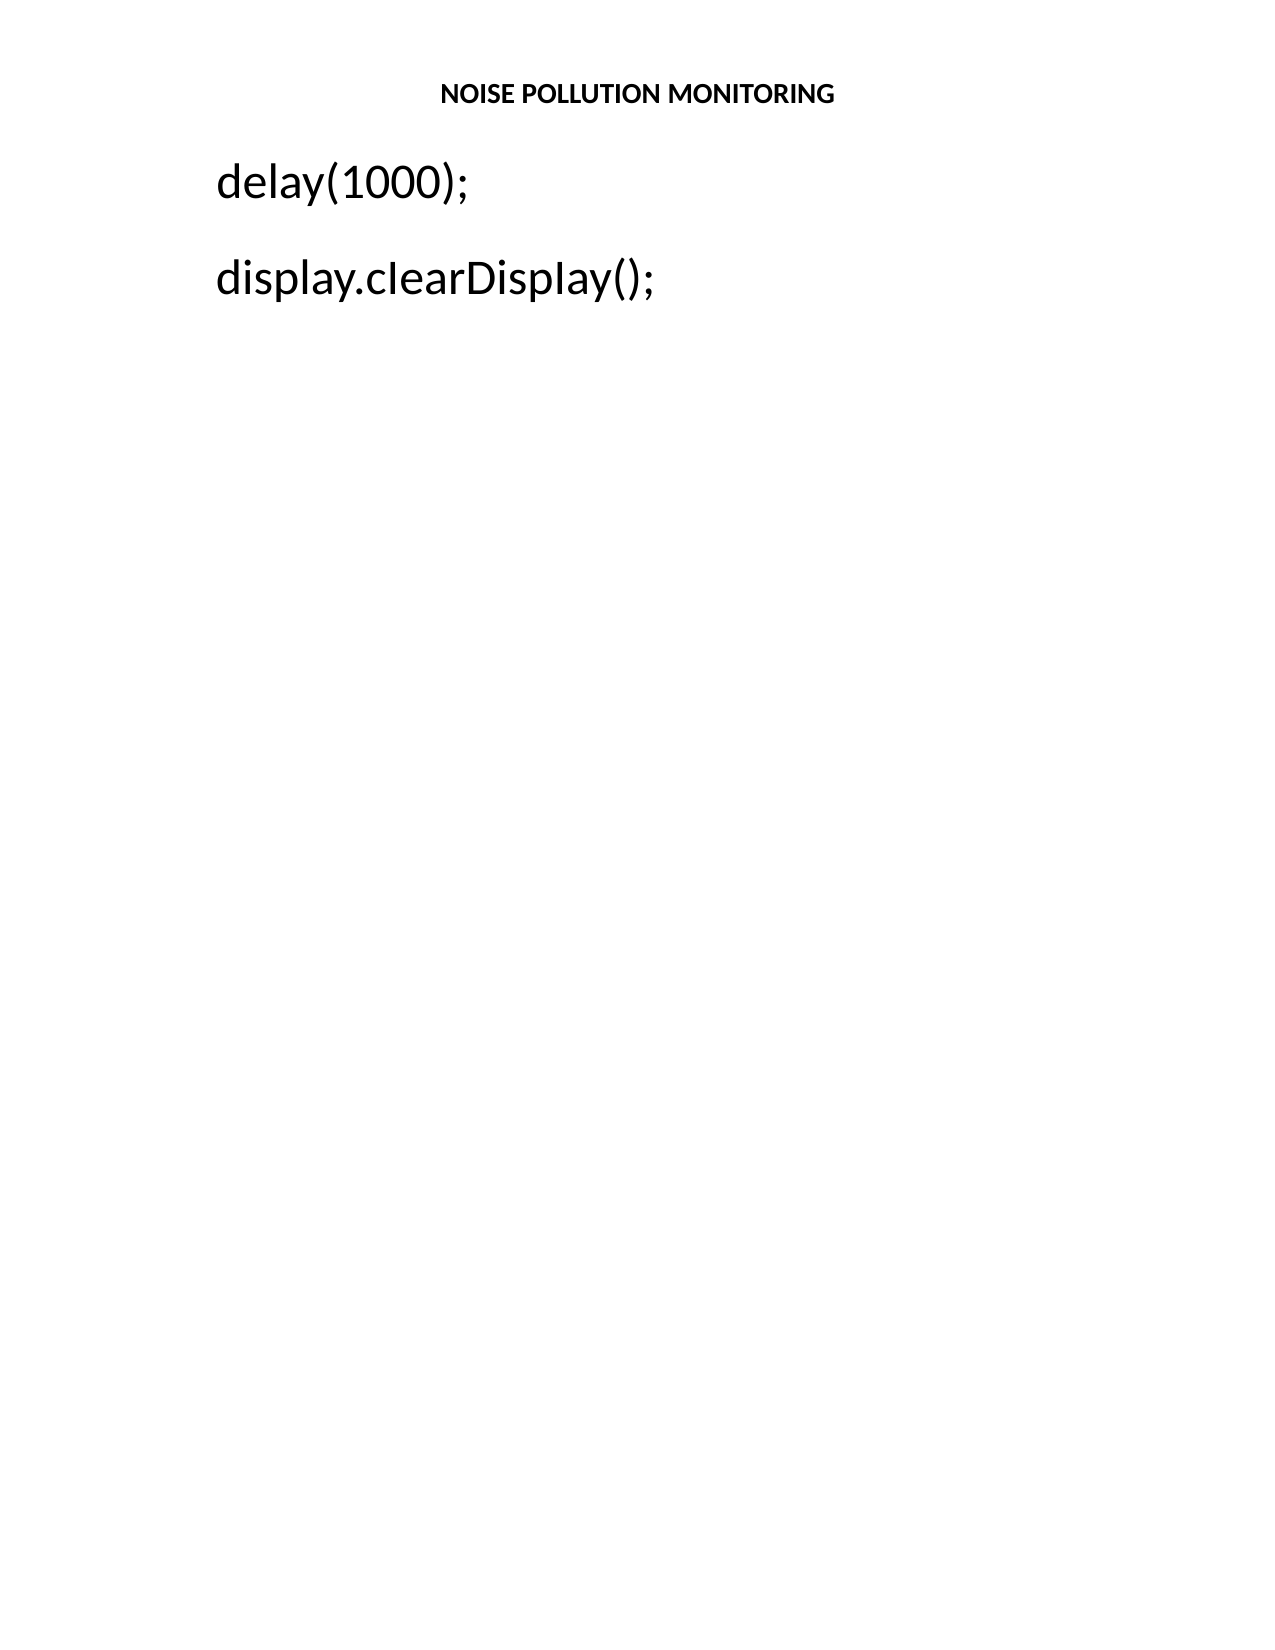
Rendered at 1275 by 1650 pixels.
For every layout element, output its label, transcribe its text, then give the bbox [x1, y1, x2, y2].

text delay(1000); display.cIearDispIay(); [216, 150, 841, 307]
